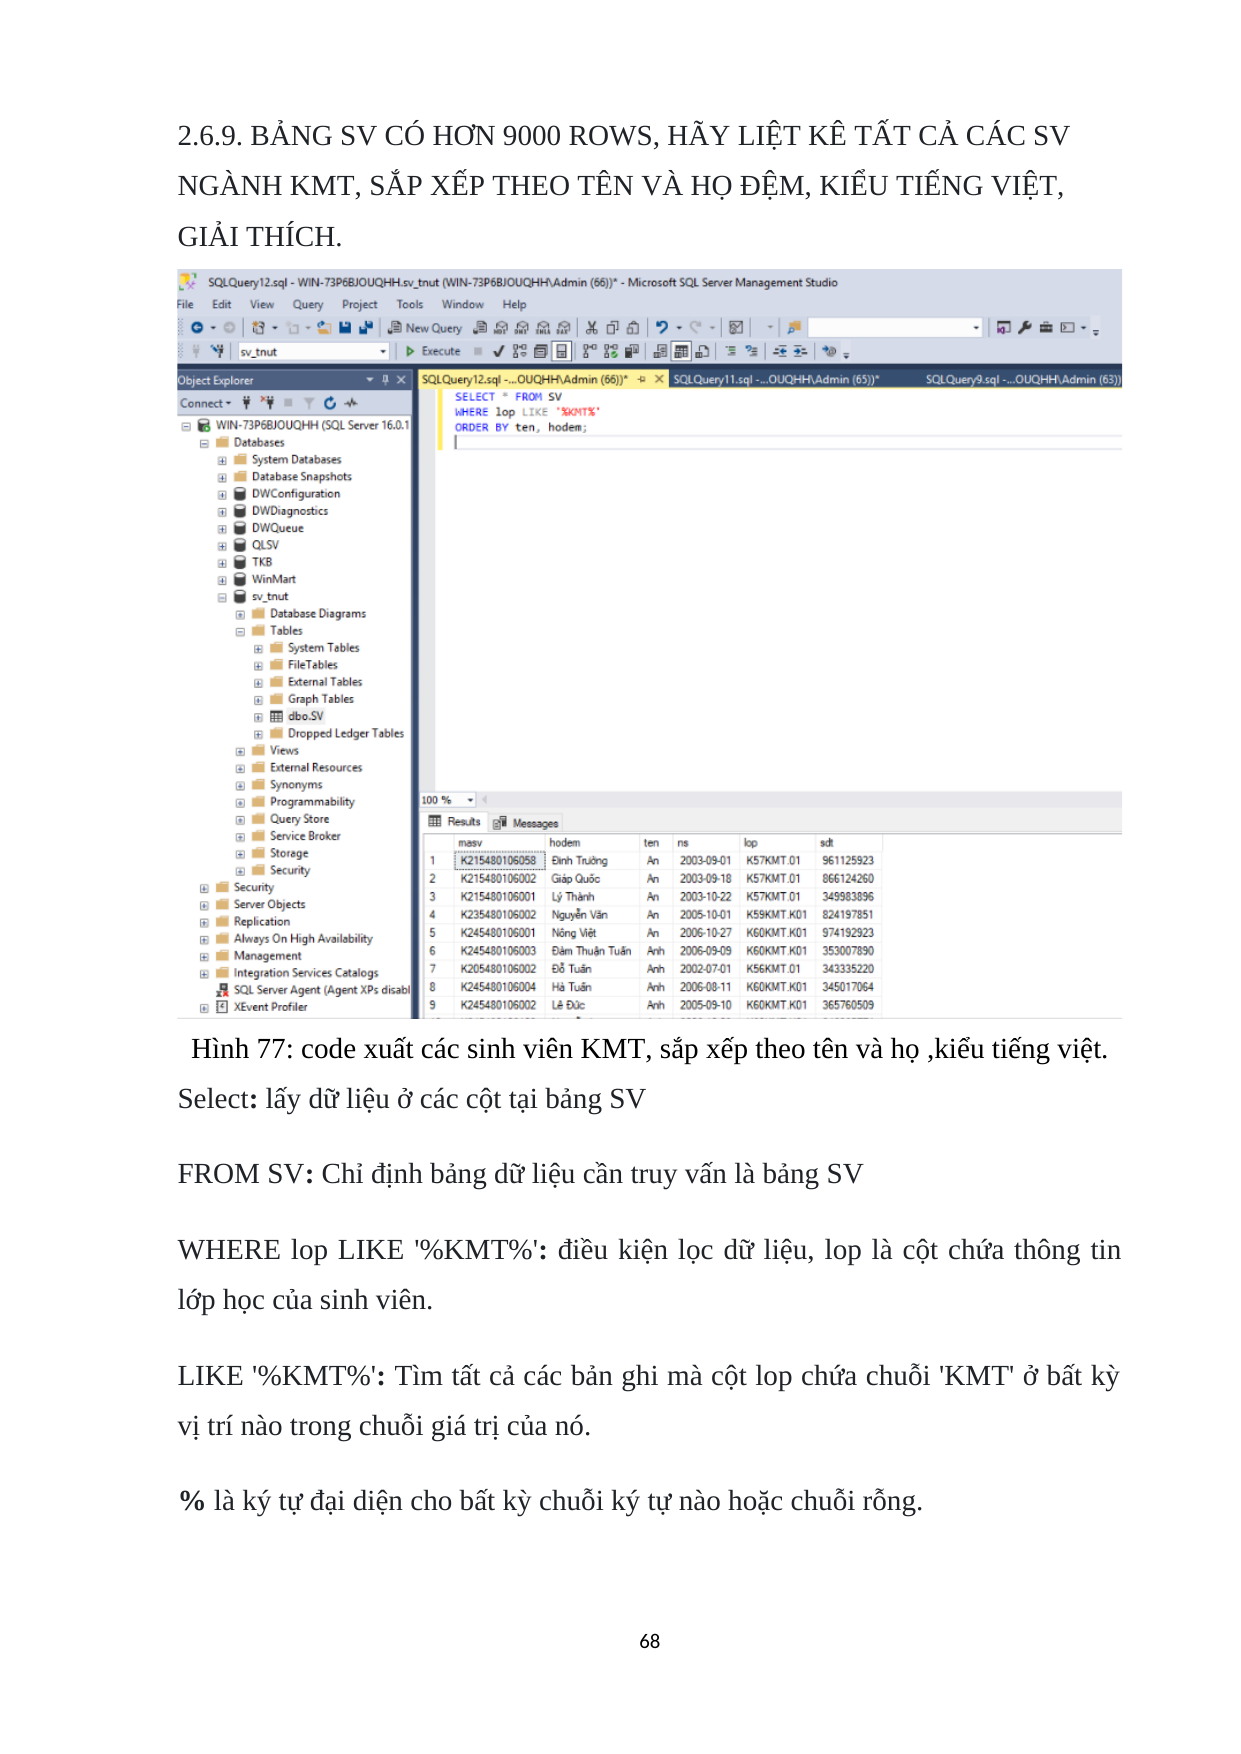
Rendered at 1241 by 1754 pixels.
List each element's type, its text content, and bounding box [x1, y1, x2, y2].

picture [177, 269, 1123, 1019]
text Select: lấy dữ liệu ở các cột tại bảng SV [177, 1081, 1122, 1115]
text LIKE '%KMT%': Tìm tất cả các bản ghi mà cột lop chứa chuỗi 'KMT' ở bất kỳ vị trí nào trong chuỗi giá trị của nó. [177, 1358, 1122, 1441]
text FROM SV: Chỉ định bảng dữ liệu cần truy vấn là bảng SV [177, 1157, 1122, 1190]
text % là ký tự đại diện cho bất kỳ chuỗi ký tự nào hoặc chuỗi rỗng. [177, 1483, 1122, 1517]
text Hình 77: code xuất các sinh viên KMT, sắp xếp theo tên và họ ,kiểu tiếng việt. [177, 1031, 1122, 1064]
text WHERE lop LIKE '%KMT%': điều kiện lọc dữ liệu, lop là cột chứa thông tin lớp học của sinh viên. [177, 1232, 1122, 1316]
subtitle 2.6.9. BẢNG SV CÓ HƠN 9000 ROWS, HÃY LIỆT KÊ TẤT CẢ CÁC SV NGÀNH KMT, SẮP XẾP THEO TÊN VÀ HỌ ĐỆM, KIỂU TIẾNG VIỆT, GIẢI THÍCH. [177, 118, 1122, 252]
